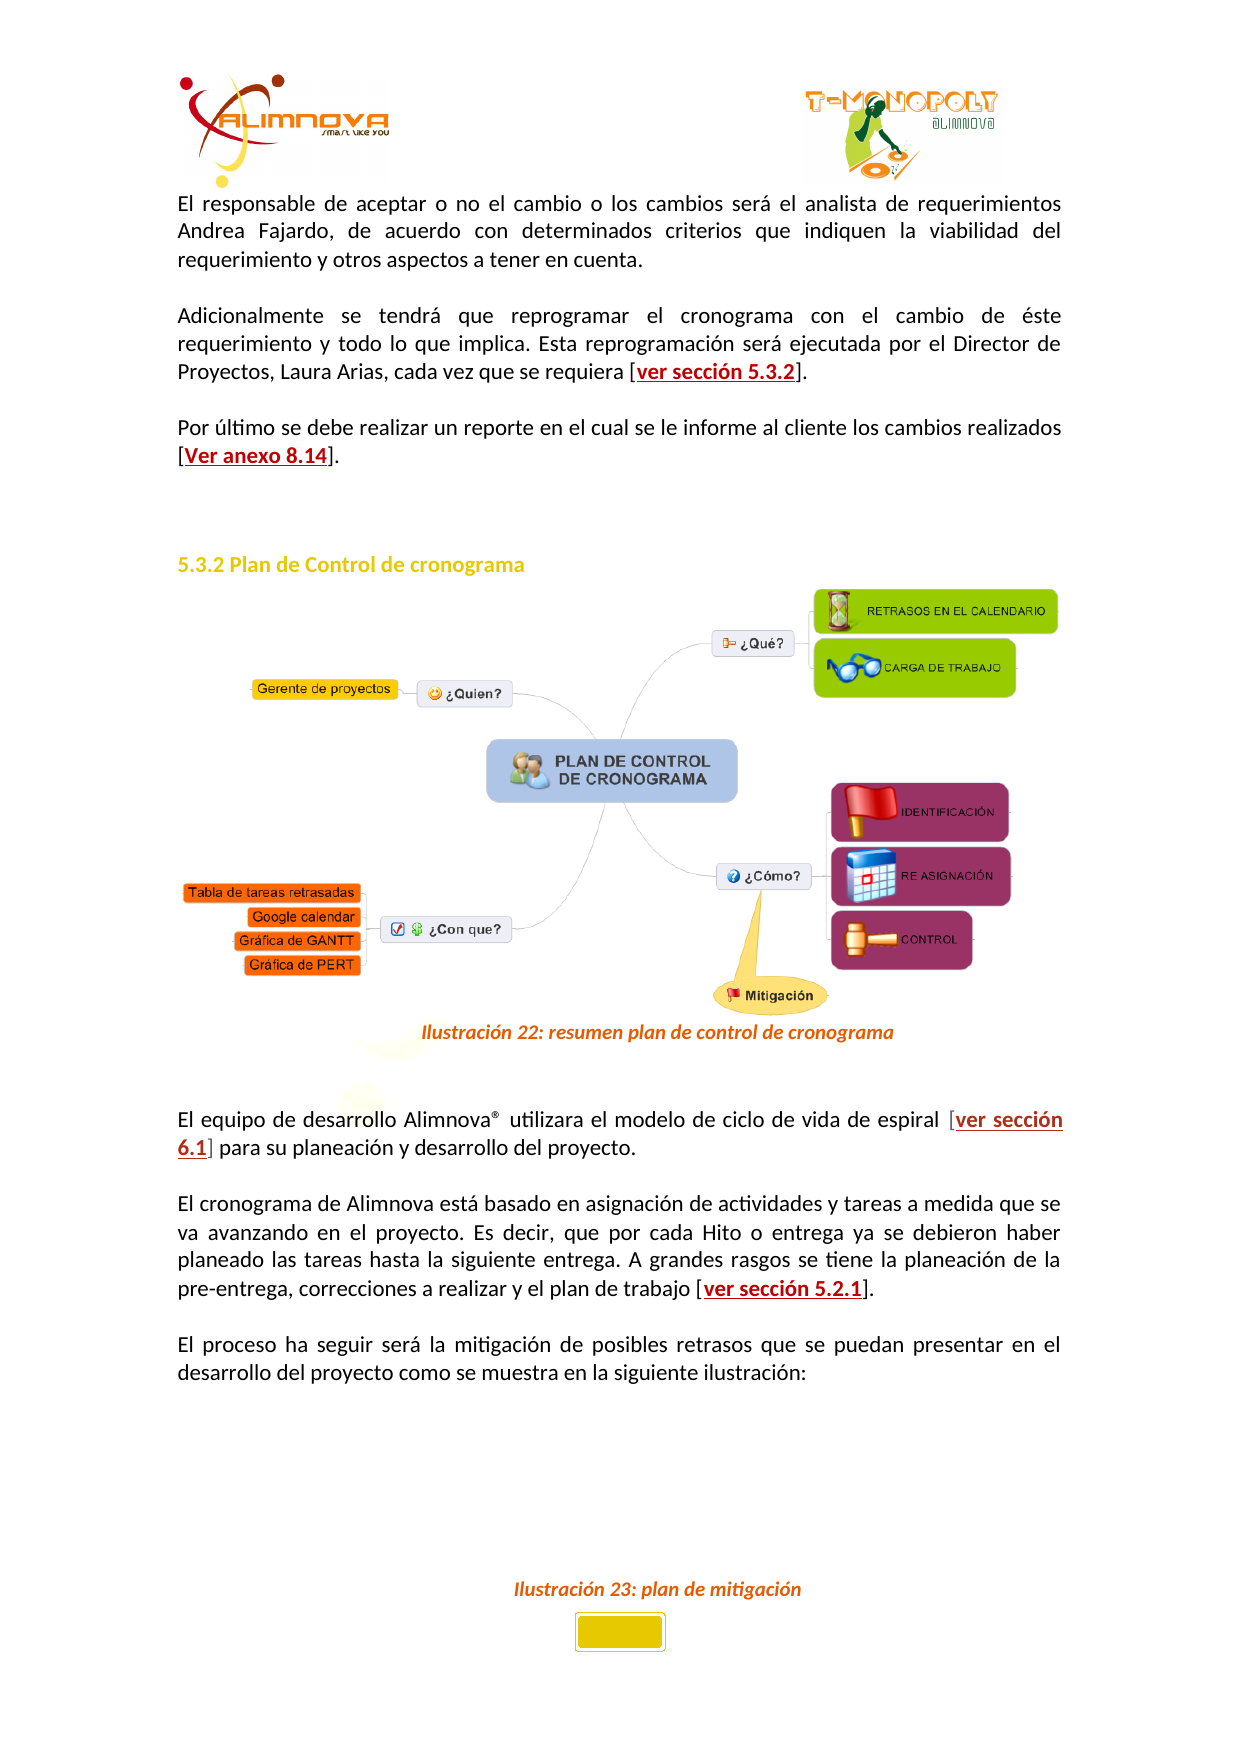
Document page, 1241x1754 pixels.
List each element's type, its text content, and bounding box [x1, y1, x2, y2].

text El cronograma de Alimnova está basado en asignación de actividades y tareas a medida que se va avanzando en el proyecto. Es decir, que por cada Hito o entrega ya se debieron haber planeado las tareas hasta la siguiente entrega. A grandes rasgos se tiene la planeación de la pre-entrega, correcciones a realizar y el plan de trabajo [ver sección 5.2.1]. [177, 1189, 1063, 1302]
text El responsable de aceptar o no el cambio o los cambios será el analista de requerimientos Andrea Fajardo, de acuerdo con determinados criterios que indiquen la viabilidad del requerimiento y otros aspectos a tener en cuenta. [177, 189, 1063, 273]
text El equipo de desarrollo Alimnova® utilizara el modelo de ciclo de vida de espiral [ver sección 6.1] para su planeación y desarrollo del proyecto. [177, 1106, 1063, 1162]
text El proceso ha seguir será la mitigación de posibles retrasos que se puedan presentar en el desarrollo del proyecto como se muestra en la siguiente ilustración: [177, 1330, 1063, 1386]
text Por último se debe realizar un reporte en el cual se le informe al cliente los cambios realizados [Ver anexo 8.14]. [177, 413, 1063, 469]
text Adicionalmente se tendrá que reprogramar el cronograma con el cambio de éste requerimiento y todo lo que implica. Esta reprogramación será ejecutada por el Director de Proyectos, Laura Arias, cada vez que se requiera [ver sección 5.3.2]. [177, 301, 1063, 385]
picture [177, 584, 1063, 1019]
text Ilustración 23: plan de mitigación [252, 1576, 1063, 1601]
picture [177, 73, 389, 189]
subtitle 5.3.2 Plan de Control de cronograma [177, 550, 1063, 578]
picture [802, 79, 1002, 184]
text Ilustración 22: resumen plan de control de cronograma [252, 1019, 1063, 1044]
